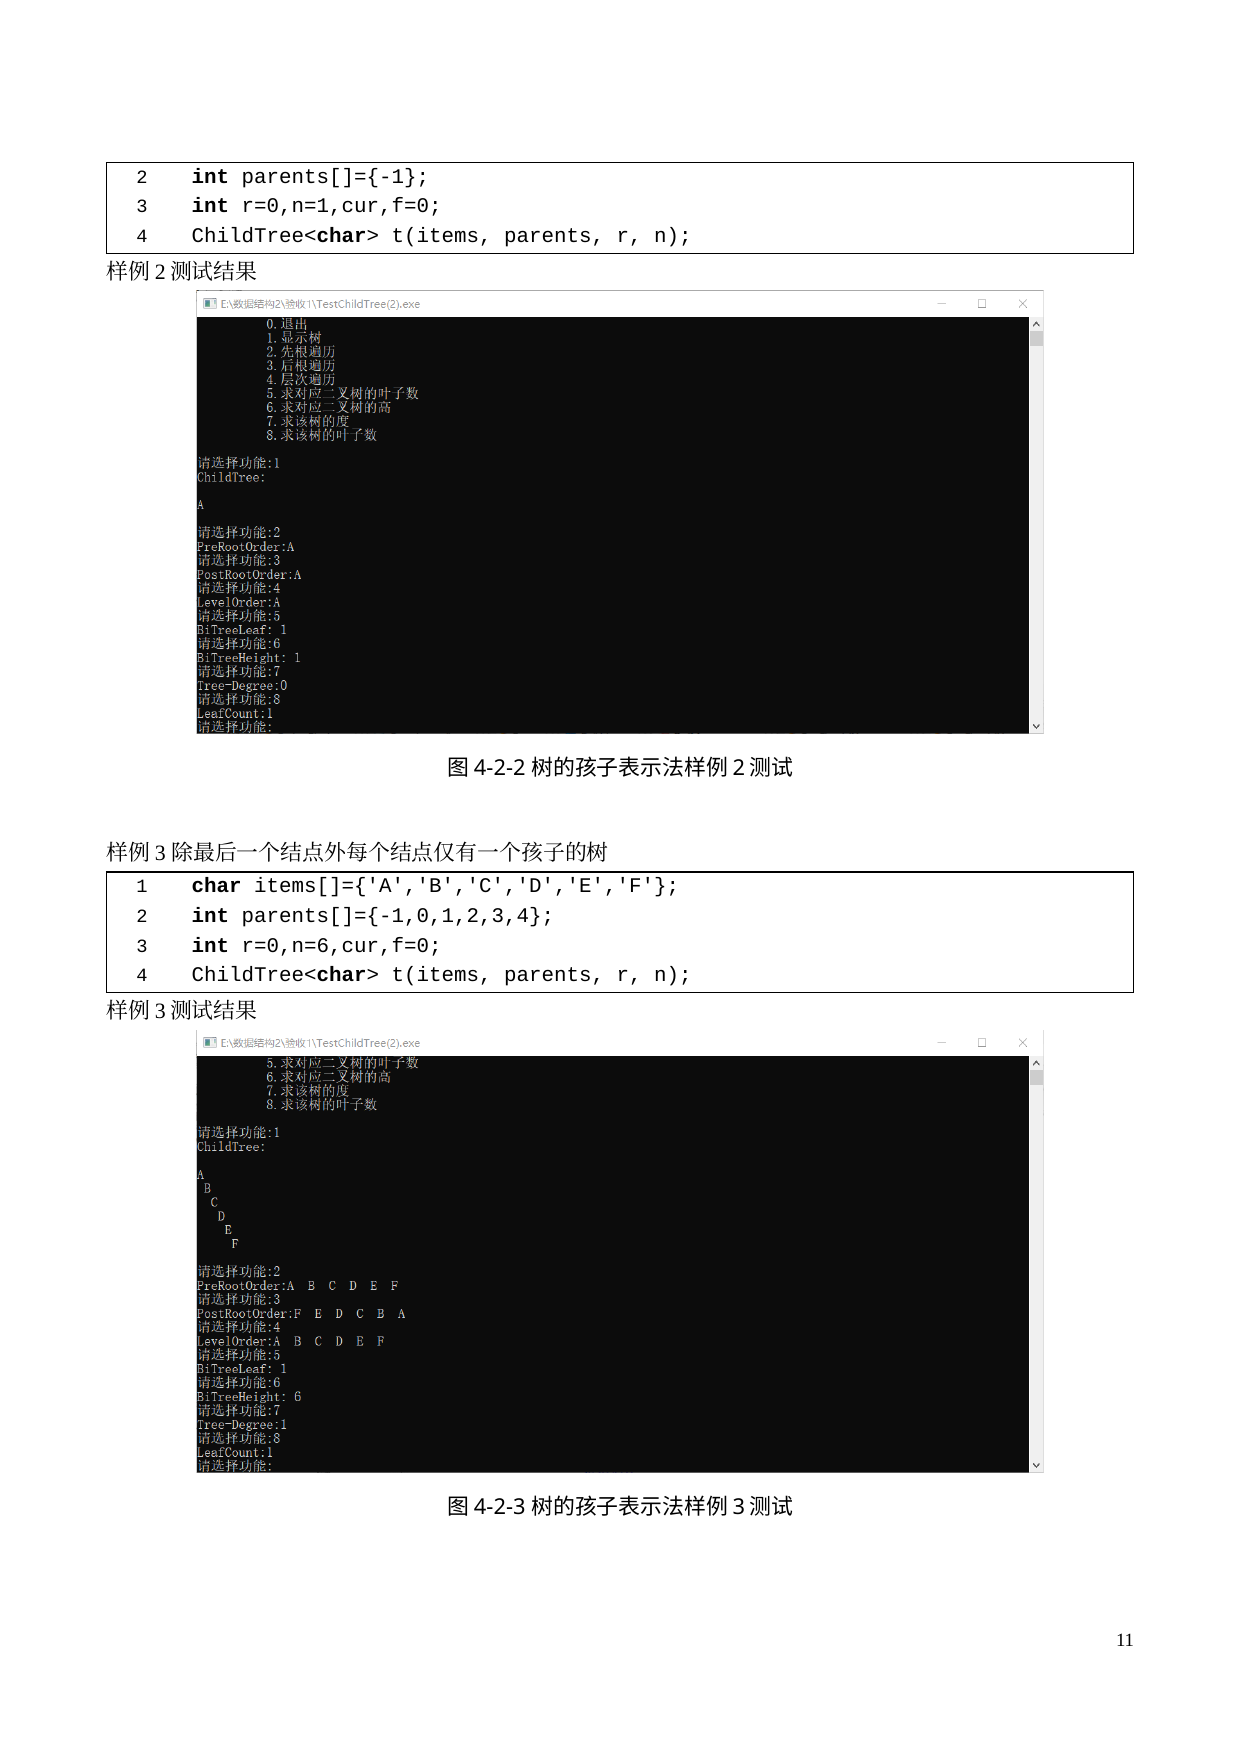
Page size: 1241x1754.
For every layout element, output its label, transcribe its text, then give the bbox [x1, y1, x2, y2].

text 图4-2-2 树的孩子表示法样例2测试 [106, 749, 1134, 782]
text 样例2测试结果 [106, 254, 1134, 286]
text 样例3测试结果 [106, 993, 1134, 1025]
picture [196, 1030, 1044, 1473]
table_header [107, 163, 1133, 253]
table_header char items[]={'A','B','C','D','E','F'}; int parents[]={-1,0,1,2,3,4}; int r=0,n=6,cur,f=0; ChildTree<char> t(items, parents, r, n); [107, 873, 1133, 992]
text 样例3 除最后一个结点外每个结点仅有一个孩子的树 [106, 834, 1134, 867]
text 图4-2-3 树的孩子表示法样例3测试 [106, 1489, 1134, 1521]
picture [196, 290, 1044, 734]
